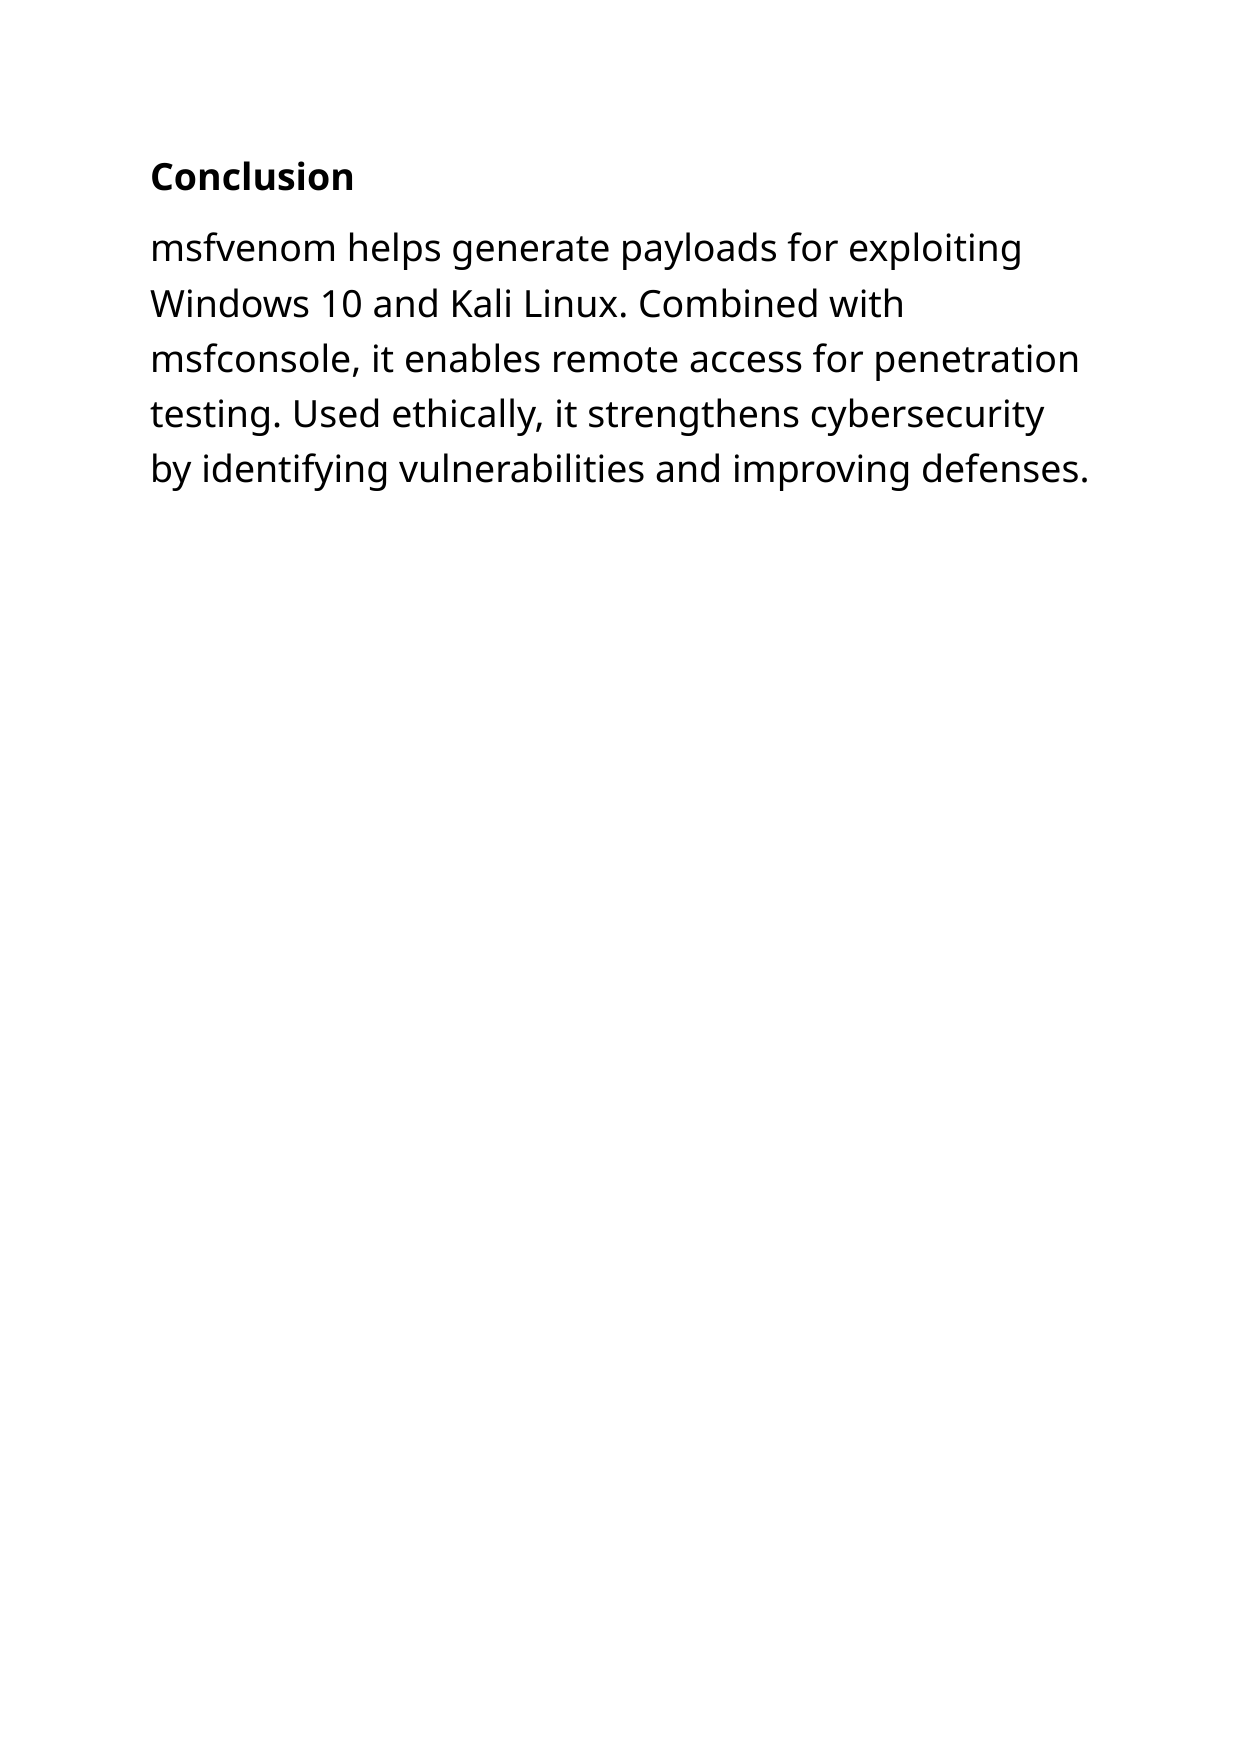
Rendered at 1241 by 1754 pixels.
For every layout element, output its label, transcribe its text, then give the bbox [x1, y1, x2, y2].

text Conclusion [150, 150, 1090, 201]
text msfvenom helps generate payloads for exploiting Windows 10 and Kali Linux. Combined with msfconsole, it enables remote access for penetration testing. Used ethically, it strengthens cybersecurity by identifying vulnerabilities and improving defenses. [150, 222, 1090, 493]
